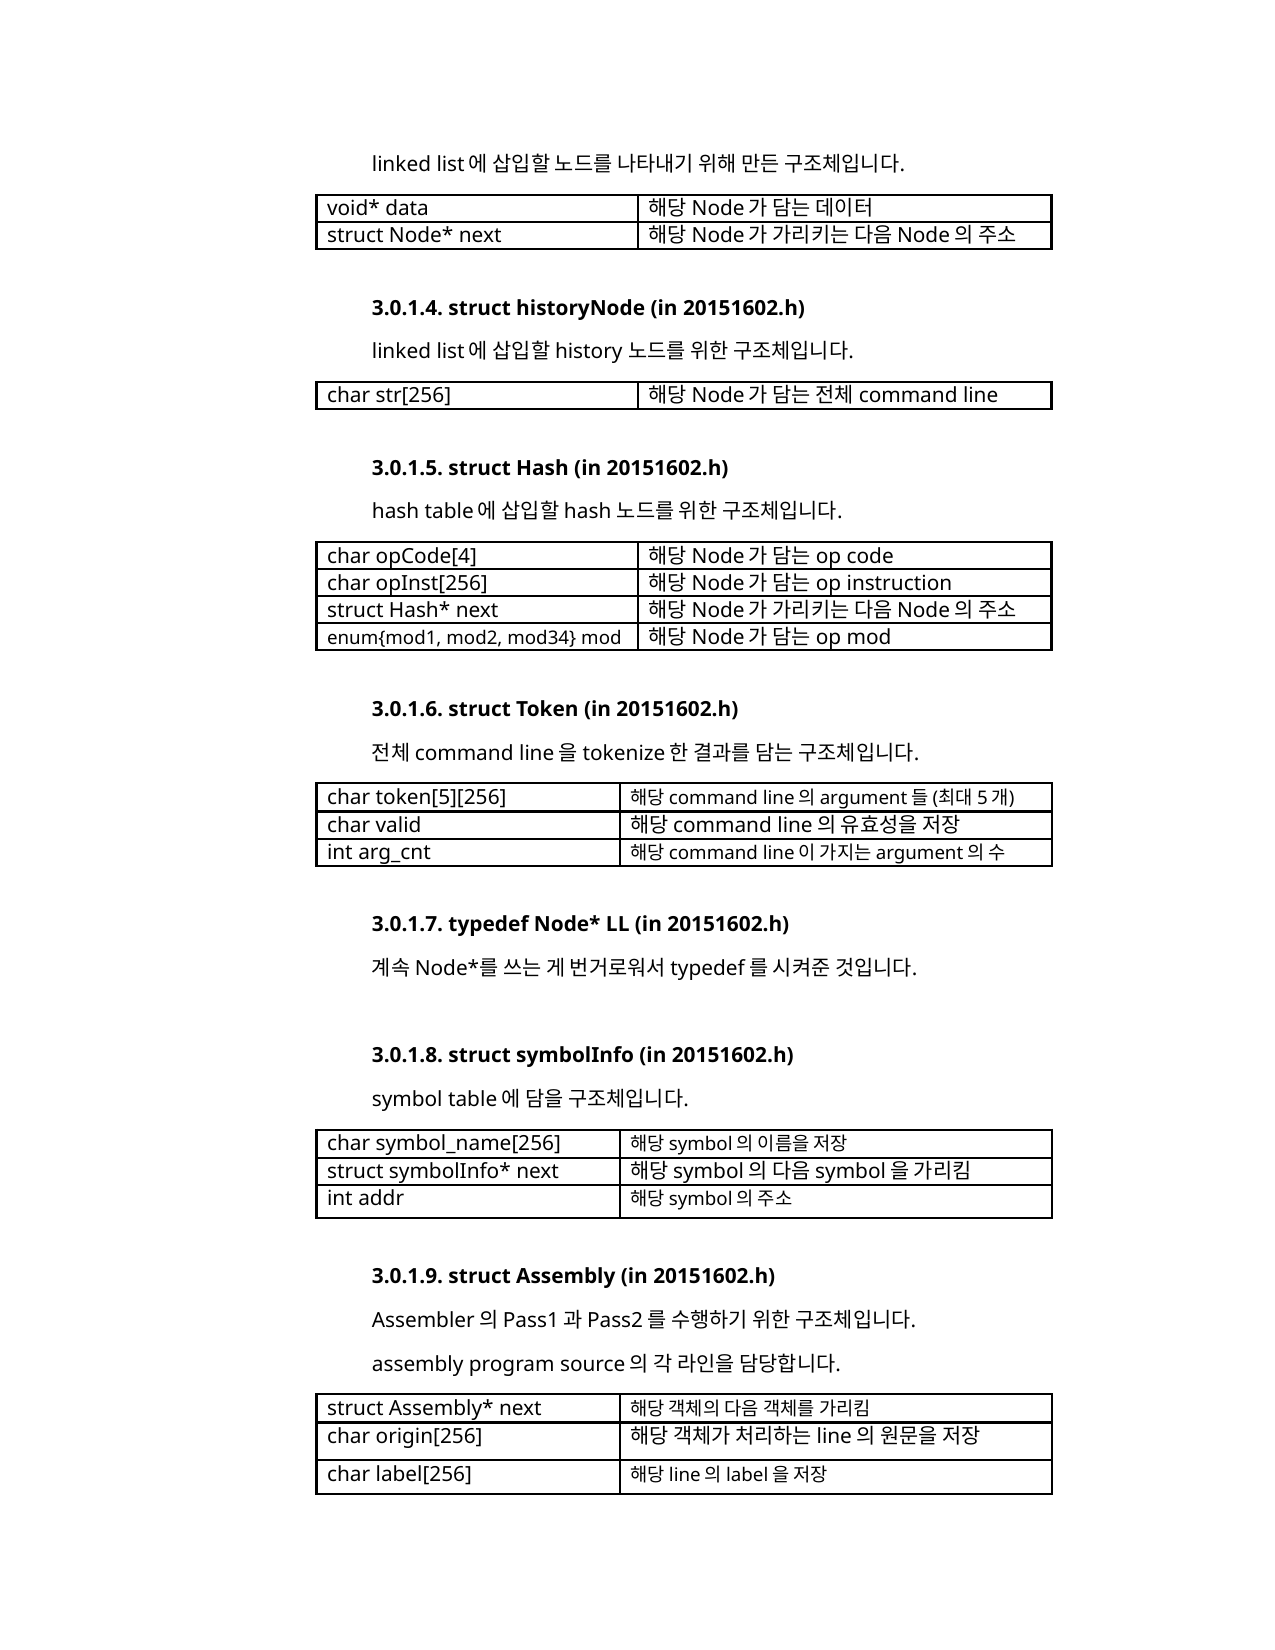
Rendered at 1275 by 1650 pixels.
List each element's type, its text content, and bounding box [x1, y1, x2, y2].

table_header 해당 Node가 담는 데이터 [639, 196, 1050, 221]
table_cell struct Node* next [318, 223, 637, 248]
table_header void* data [318, 196, 637, 221]
table_cell 해당 command line이 가지는 argument의 수 [621, 840, 1051, 864]
table_header char str[256] [318, 383, 637, 408]
table_header struct Assembly* next [318, 1395, 619, 1421]
table_cell struct symbolInfo* next [318, 1159, 619, 1184]
table_cell 해당 line의 label을 저장 [621, 1461, 1051, 1493]
table_cell struct Hash* next [318, 597, 637, 622]
text 3.0.1.9. struct Assembly (in 20151602.h) [225, 1262, 1125, 1289]
table_cell int addr [318, 1186, 619, 1217]
text 3.0.1.8. struct symbolInfo (in 20151602.h) [225, 1041, 1125, 1068]
text symbol table에 담을 구조체입니다. [225, 1085, 1125, 1112]
text 3.0.1.7. typedef Node* LL (in 20151602.h) [225, 910, 1125, 937]
text linked list에 삽입할 history 노드를 위한 구조체입니다. [225, 337, 1125, 364]
text assembly program source의 각 라인을 담당합니다. [225, 1349, 1125, 1377]
text 3.0.1.6. struct Token (in 20151602.h) [225, 695, 1125, 722]
table_header 해당 Node가 담는 전체 command line [639, 383, 1050, 408]
text 계속 Node*를 쓰는 게 번거로워서 typedef를 시켜준 것입니다. [225, 954, 1125, 981]
table_cell char opInst[256] [318, 570, 637, 595]
table_header char token[5][256] [318, 784, 619, 810]
table_cell 해당 Node가 가리키는 다음 Node의 주소 [639, 223, 1050, 248]
table_header 해당 symbol의 이름을 저장 [621, 1131, 1051, 1157]
text Assembler의 Pass1과 Pass2를 수행하기 위한 구조체입니다. [225, 1306, 1125, 1333]
text hash table에 삽입할 hash 노드를 위한 구조체입니다. [225, 497, 1125, 524]
text 3.0.1.5. struct Hash (in 20151602.h) [225, 454, 1125, 481]
table_cell 해당 symbol의 다음 symbol을 가리킴 [621, 1159, 1051, 1184]
table_header 해당 객체의 다음 객체를 가리킴 [621, 1395, 1051, 1421]
table_header char symbol_name[256] [318, 1131, 619, 1157]
table_cell 해당 Node가 가리키는 다음 Node의 주소 [639, 597, 1050, 622]
table_header 해당 command line의 argument들 (최대 5개) [621, 784, 1051, 810]
table_header 해당 Node가 담는 op code [639, 543, 1050, 568]
table_header char opCode[4] [318, 543, 637, 568]
text linked list에 삽입할 노드를 나타내기 위해 만든 구조체입니다. [300, 150, 1125, 177]
table_cell char origin[256] [318, 1424, 619, 1459]
table_cell 해당 command line의 유효성을 저장 [621, 813, 1051, 837]
table_cell int arg_cnt [318, 840, 619, 864]
text 3.0.1.4. struct historyNode (in 20151602.h) [225, 293, 1125, 321]
table_cell 해당 Node가 담는 op mod [639, 624, 1050, 649]
table_cell 해당 symbol의 주소 [621, 1186, 1051, 1217]
table_cell 해당 Node가 담는 op instruction [639, 570, 1050, 595]
text 전체 command line을 tokenize한 결과를 담는 구조체입니다. [225, 739, 1125, 766]
table_cell char label[256] [318, 1461, 619, 1493]
table_cell enum{mod1, mod2, mod34} mod [318, 624, 637, 649]
table_cell char valid [318, 813, 619, 837]
table_cell 해당 객체가 처리하는 line의 원문을 저장 [621, 1424, 1051, 1459]
